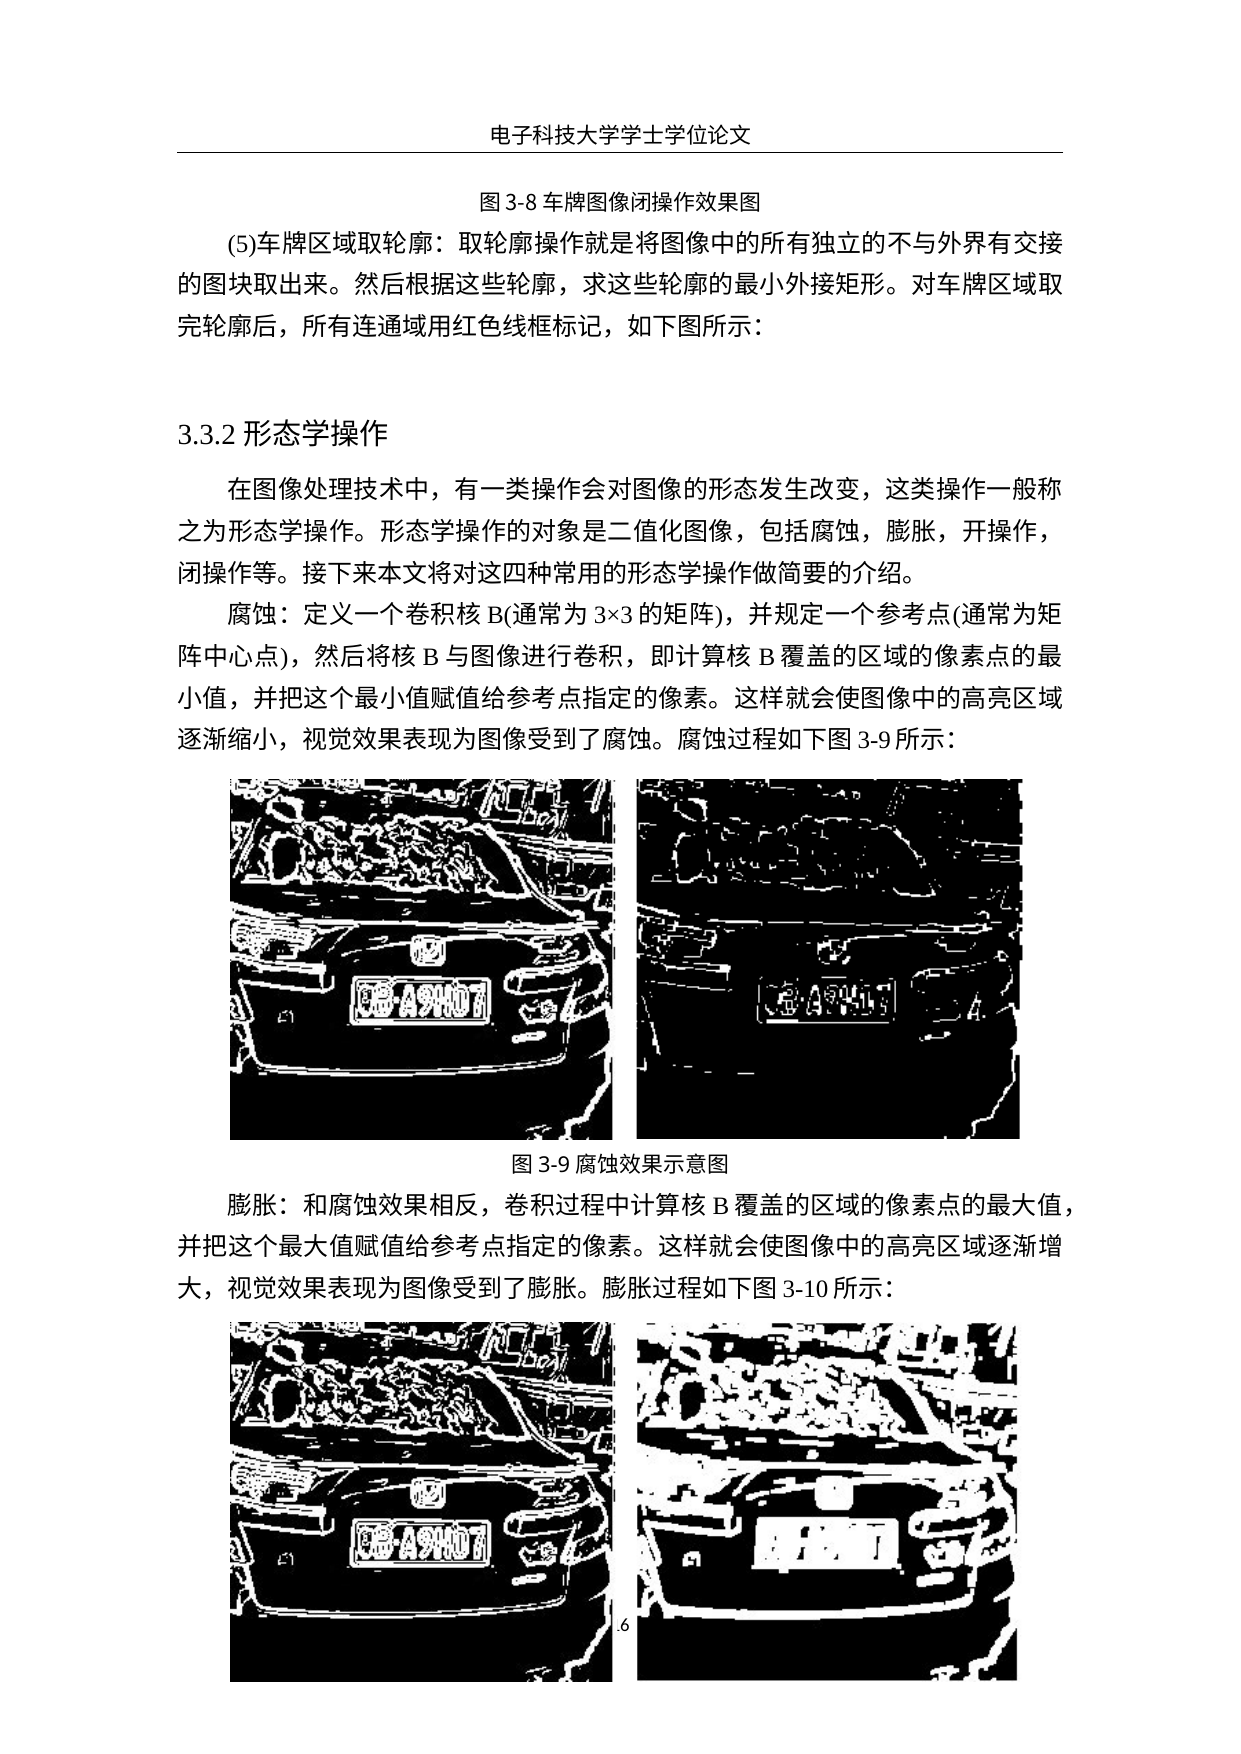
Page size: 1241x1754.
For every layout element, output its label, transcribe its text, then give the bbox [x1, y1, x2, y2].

picture [230, 1322, 618, 1682]
picture [230, 779, 618, 1140]
text (5)车牌区域取轮廓：取轮廓操作就是将图像中的所有独立的不与外界有交接的图块取出来。然后根据这些轮廓，求这些轮廓的最小外接矩形。对车牌区域取完轮廓后，所有连通域用红色线框标记，如下图所示： [177, 219, 1063, 344]
picture [636, 779, 1024, 1139]
text 图3-8 车牌图像闭操作效果图 [177, 177, 1063, 219]
text 膨胀：和腐蚀效果相反，卷积过程中计算核B覆盖的区域的像素点的最大值，并把这个最大值赋值给参考点指定的像素。这样就会使图像中的高亮区域逐渐增大，视觉效果表现为图像受到了膨胀。膨胀过程如下图3-10所示： [177, 1181, 1063, 1306]
text 3.3.2 形态学操作 [177, 411, 1063, 453]
text 在图像处理技术中，有一类操作会对图像的形态发生改变，这类操作一般称之为形态学操作。形态学操作的对象是二值化图像，包括腐蚀，膨胀，开操作，闭操作等。接下来本文将对这四种常用的形态学操作做简要的介绍。 [177, 465, 1063, 590]
text 腐蚀：定义一个卷积核B(通常为3×3的矩阵)，并规定一个参考点(通常为矩阵中心点)，然后将核B与图像进行卷积，即计算核B覆盖的区域的像素点的最小值，并把这个最小值赋值给参考点指定的像素。这样就会使图像中的高亮区域逐渐缩小，视觉效果表现为图像受到了腐蚀。腐蚀过程如下图3-9所示： [177, 590, 1063, 757]
picture [636, 1322, 1024, 1682]
